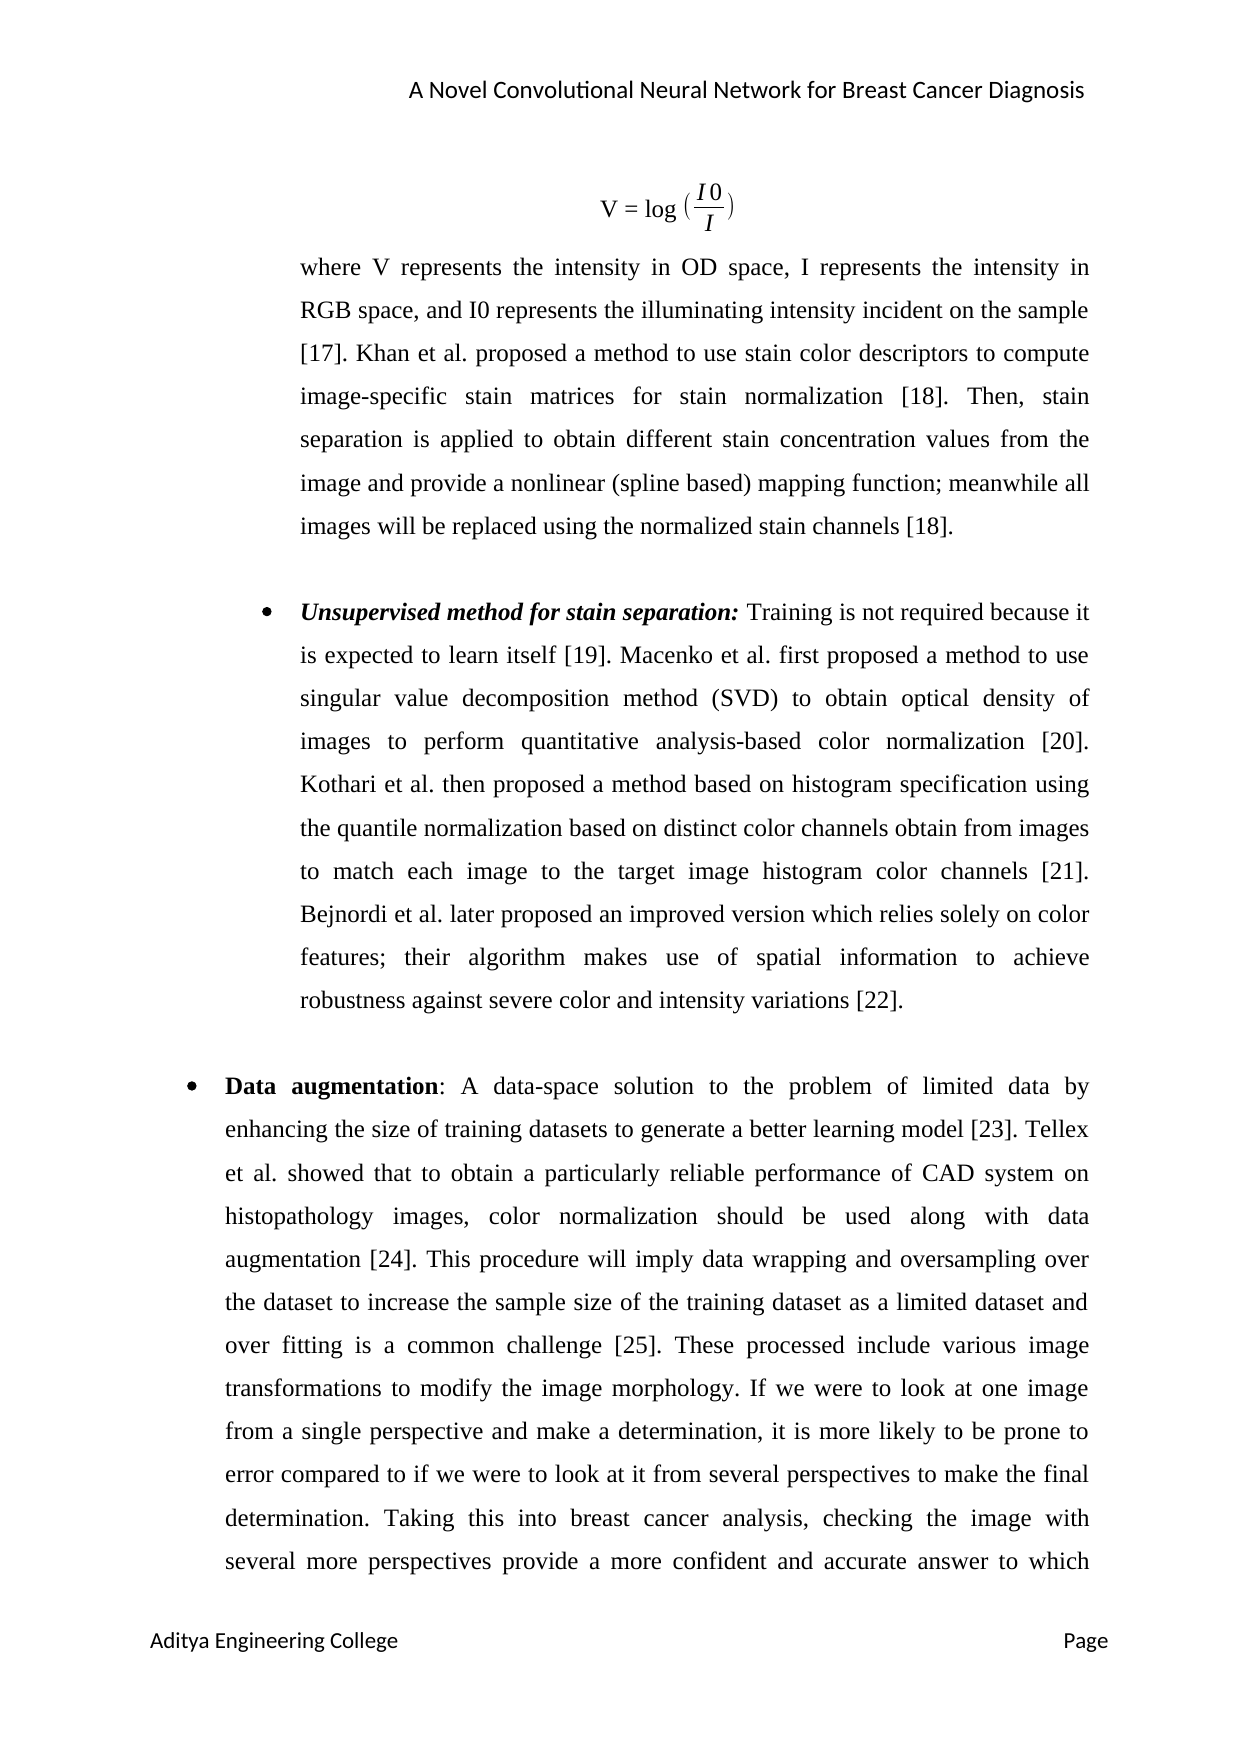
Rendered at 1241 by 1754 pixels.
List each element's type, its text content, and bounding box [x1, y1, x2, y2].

list where V represents the intensity in OD space, I represents the intensity in RGB space, and I0 represents the illuminating intensity incident on the sample [17]. Khan et al. proposed a method to use stain color descriptors to compute image-specific stain matrices for stain normalization [18]. Then, stain separation is applied to obtain different stain concentration values from the image and provide a nonlinear (spline based) mapping function; meanwhile all images will be replaced using the normalized stain channels [18]. [300, 252, 1090, 539]
list Unsupervised method for stain separation: Training is not required because it is expected to learn itself [19]. Macenko et al. first proposed a method to use singular value decomposition method (SVD) to obtain optical density of images to perform quantitative analysis-based color normalization [20]. Kothari et al. then proposed a method based on histogram specification using the quantile normalization based on distinct color channels obtain from images to match each image to the target image histogram color channels [21]. Bejnordi et al. later proposed an improved version which relies solely on color features; their algorithm makes use of spatial information to achieve robustness against severe color and intensity variations [22]. [262, 597, 1090, 1014]
list V = log [600, 179, 1090, 238]
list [187, 1071, 1090, 1574]
